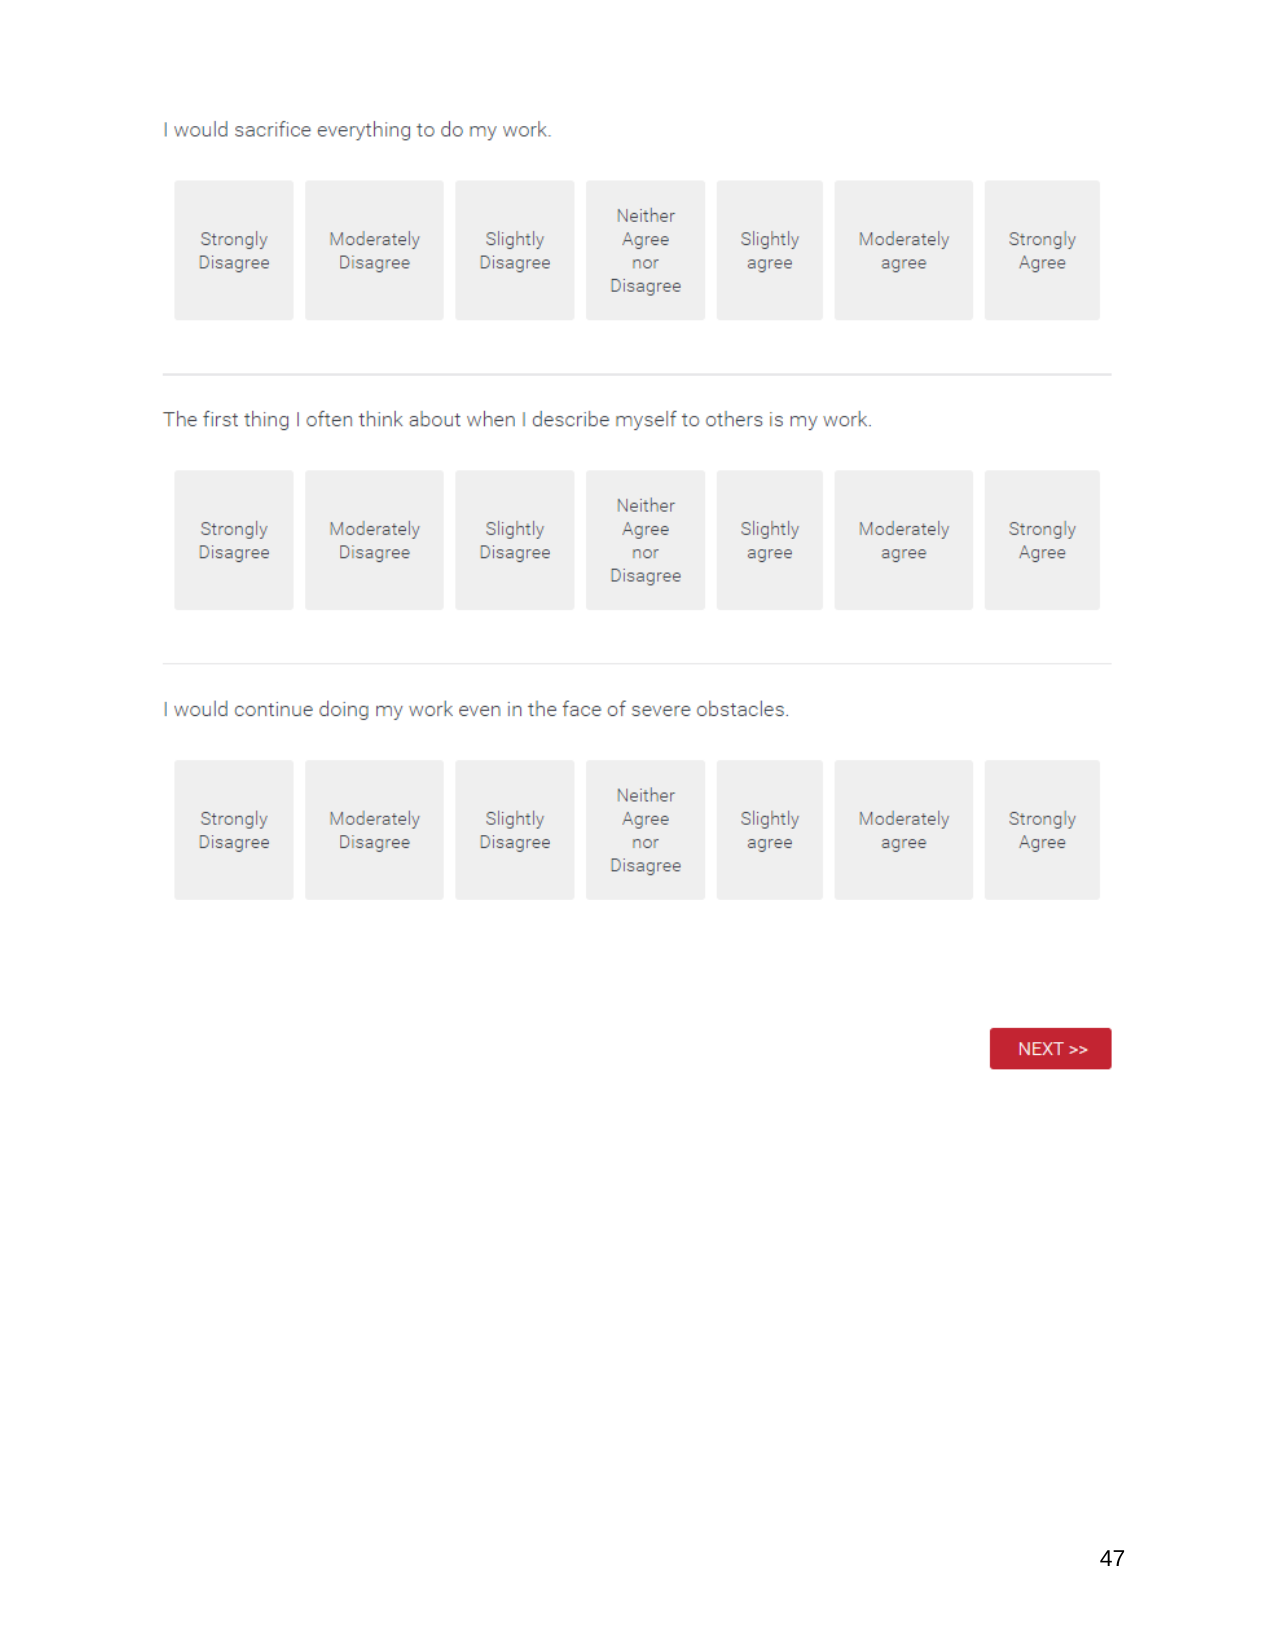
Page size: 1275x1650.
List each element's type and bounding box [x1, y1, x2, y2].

picture [150, 103, 1125, 1085]
